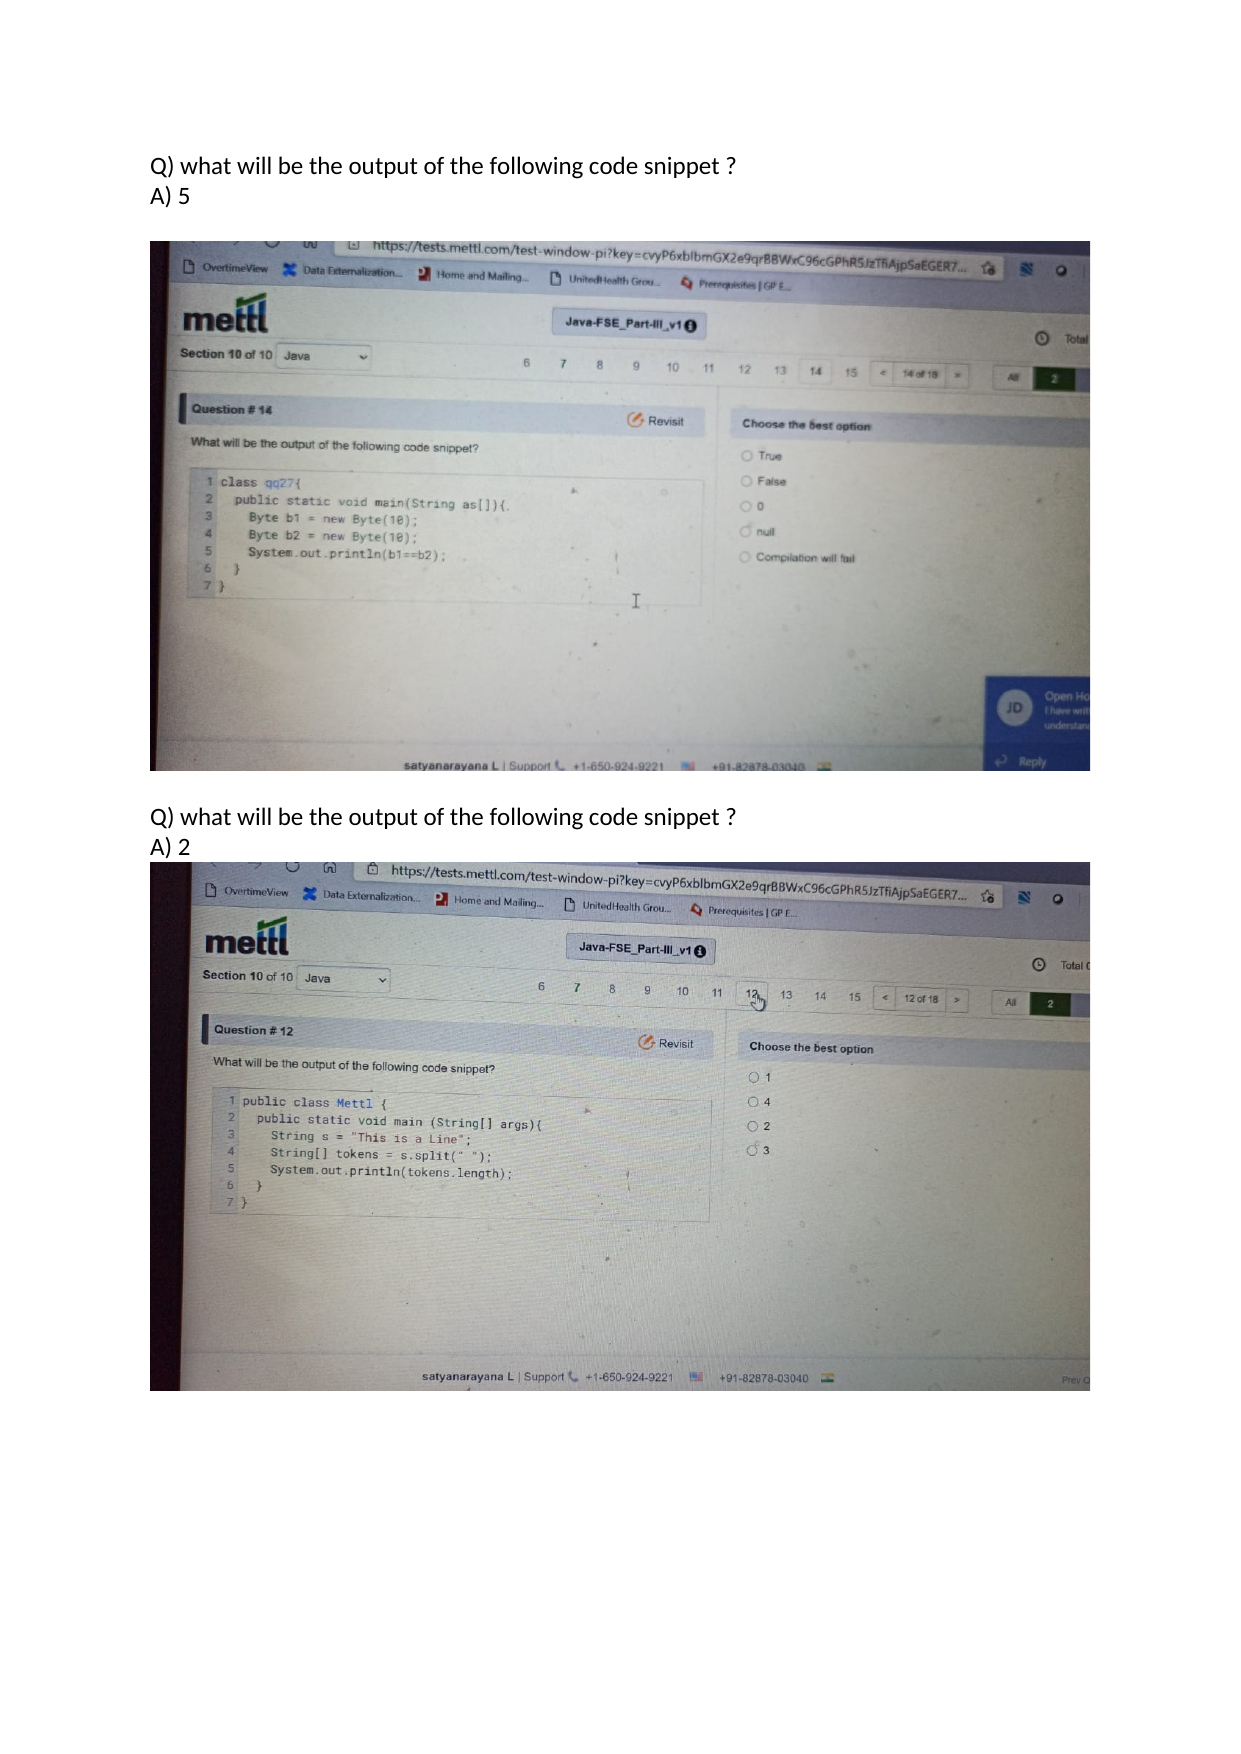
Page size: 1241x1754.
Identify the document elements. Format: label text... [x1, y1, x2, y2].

picture [150, 862, 1091, 1391]
text A) 2 [150, 831, 1090, 862]
picture [150, 241, 1091, 771]
text A) 5 [150, 181, 1090, 211]
text Q) what will be the output of the following code snippet ? [150, 801, 1090, 831]
text Q) what will be the output of the following code snippet ? [150, 150, 1090, 181]
